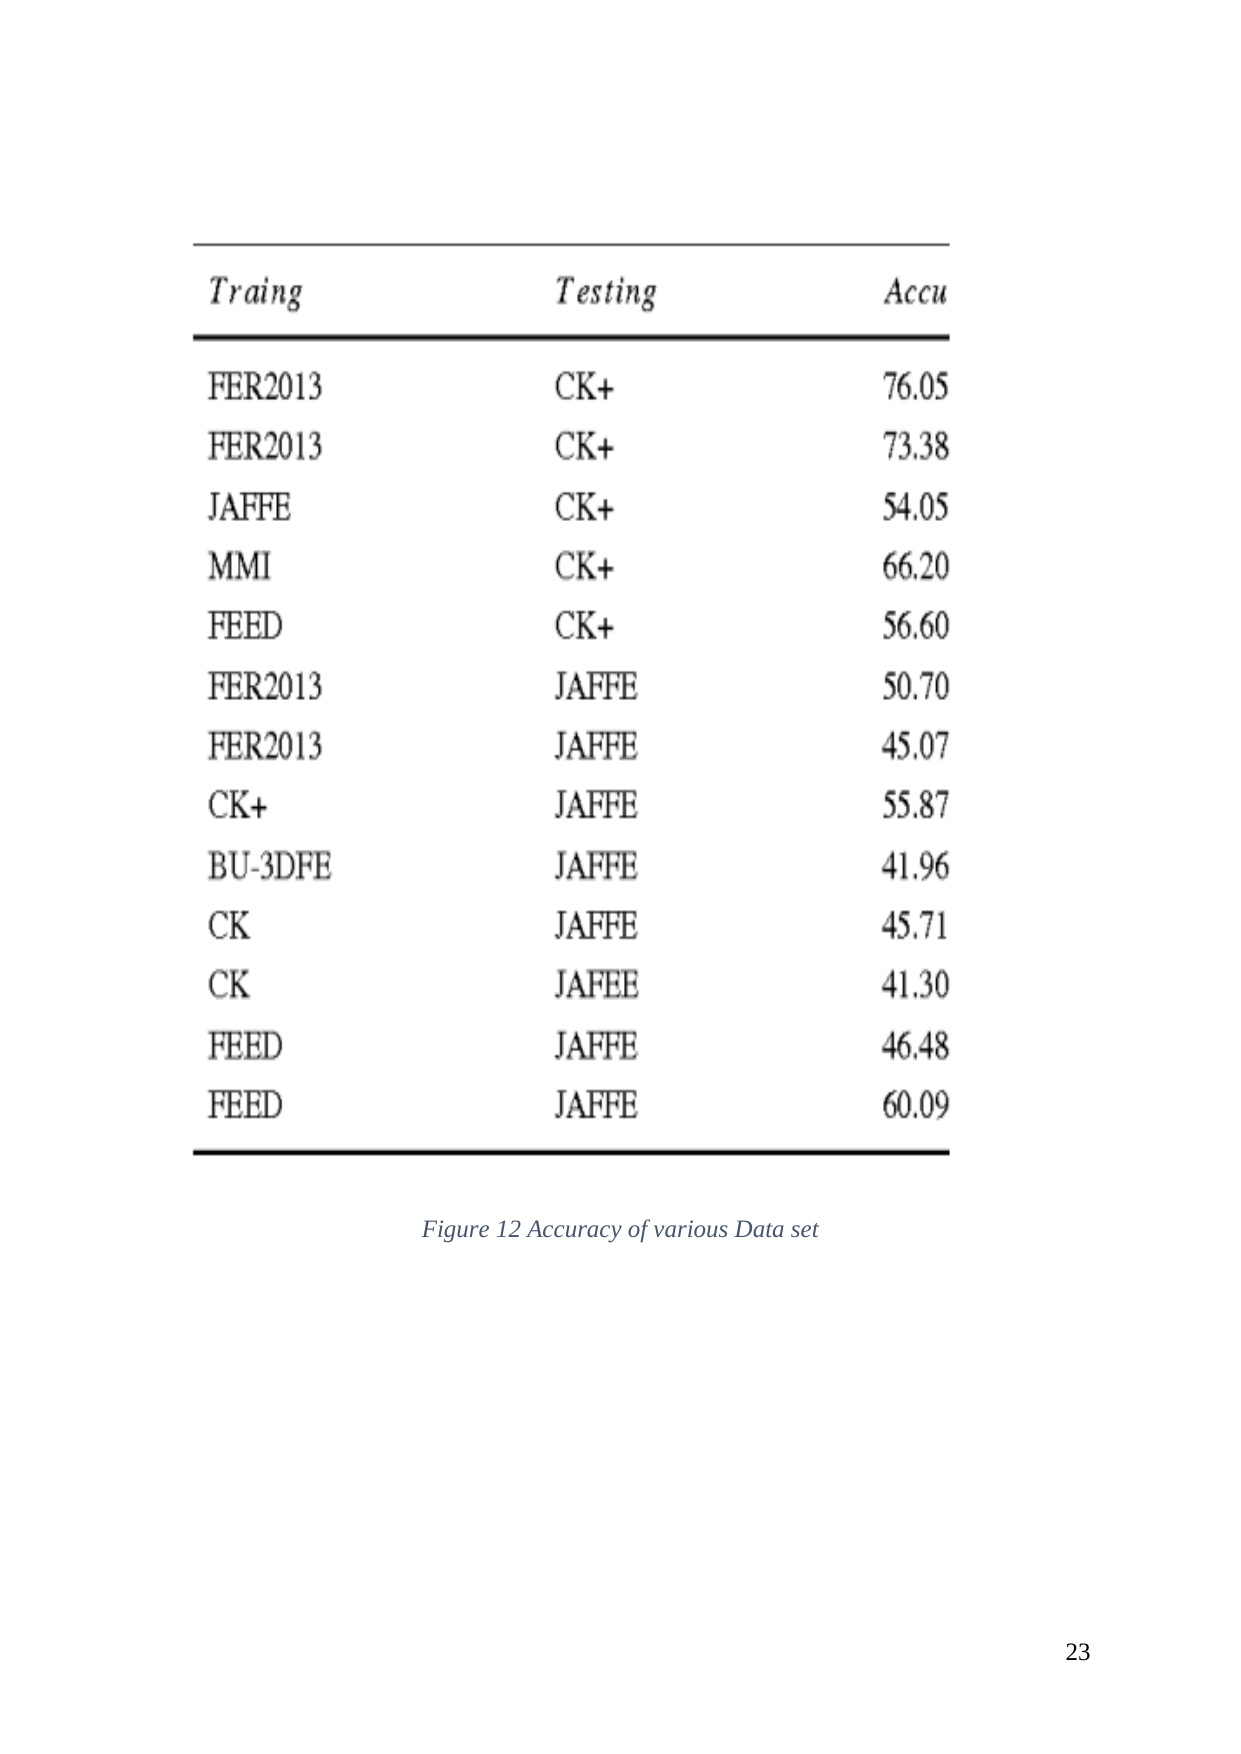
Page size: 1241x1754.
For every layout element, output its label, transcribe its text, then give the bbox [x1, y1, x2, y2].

text Figure 12 Accuracy of various Data set [150, 1214, 1090, 1243]
picture [150, 207, 1030, 1200]
